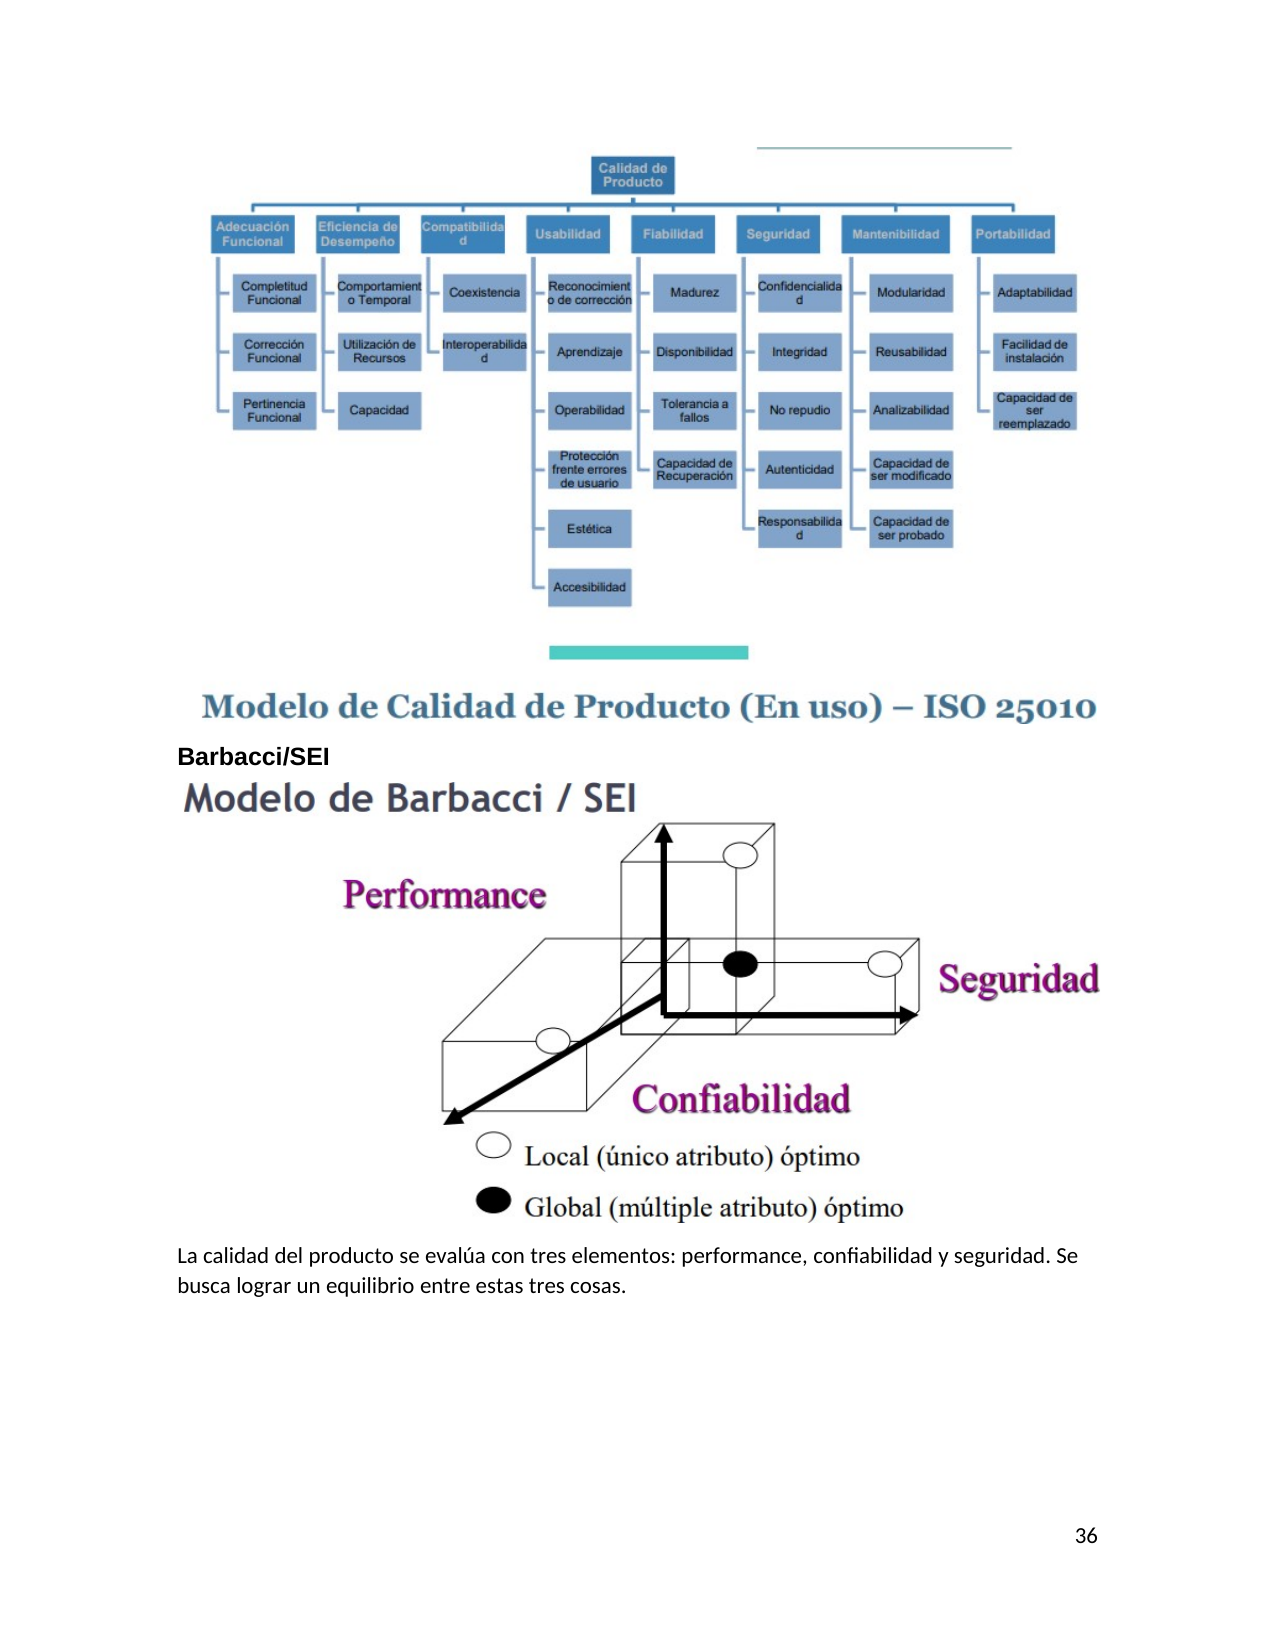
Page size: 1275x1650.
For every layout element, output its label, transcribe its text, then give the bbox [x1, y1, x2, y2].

picture [201, 147, 1097, 724]
subtitle Barbacci/SEI [177, 742, 1256, 770]
picture [183, 782, 1101, 1223]
